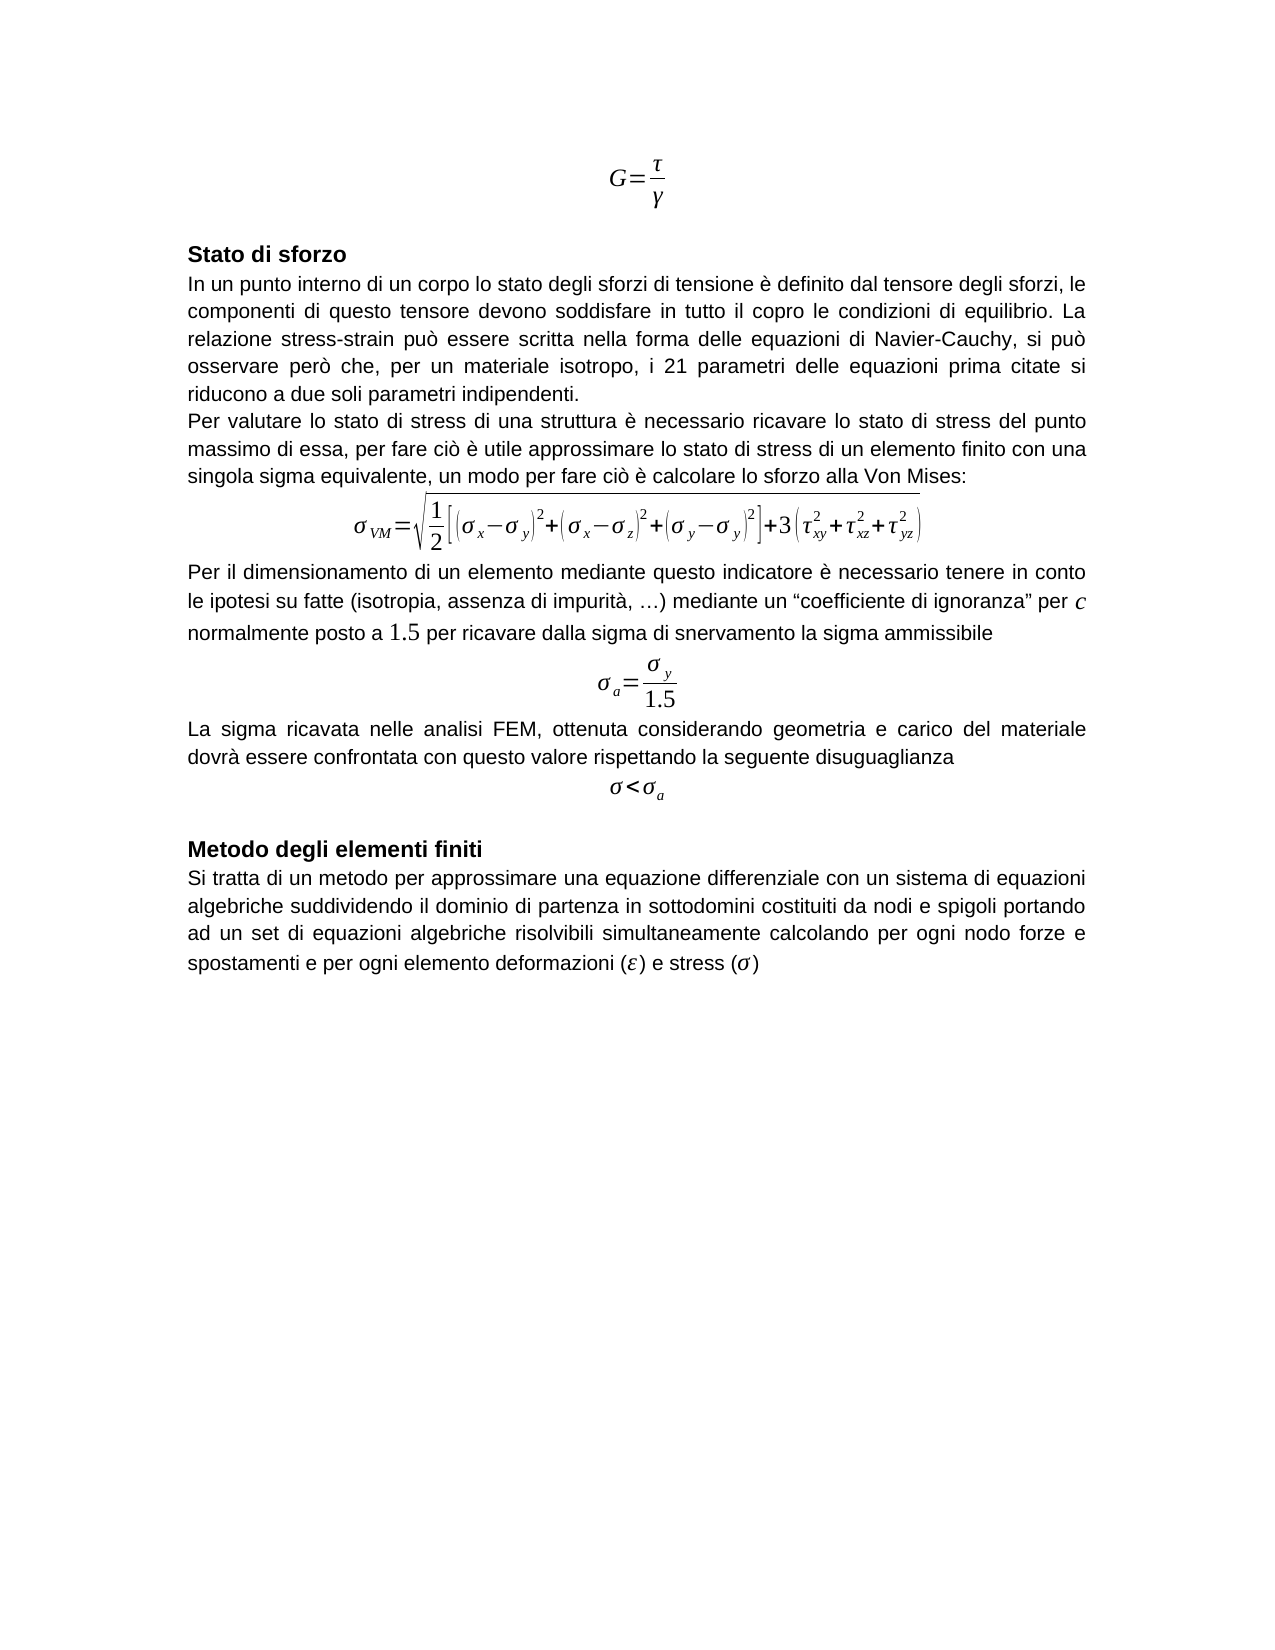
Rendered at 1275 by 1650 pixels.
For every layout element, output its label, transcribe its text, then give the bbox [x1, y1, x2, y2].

text Metodo degli elementi finiti [187, 836, 1087, 862]
text La sigma ricavata nelle analisi FEM, ottenuta considerando geometria e carico del materiale dovrà essere confrontata con questo valore rispettando la seguente disuguaglianza [187, 717, 1087, 769]
text Per valutare lo stato di stress di una struttura è necessario ricavare lo stato di stress del punto massimo di essa, per fare ciò è utile approssimare lo stato di stress di un elemento finito con una singola sigma equivalente, un modo per fare ciò è calcolare lo sforzo alla Von Mises: [187, 409, 1087, 488]
text In un punto interno di un corpo lo stato degli sforzi di tensione è definito dal tensore degli sforzi, le componenti di questo tensore devono soddisfare in tutto il copro le condizioni di equilibrio. La relazione stress-strain può essere scritta nella forma delle equazioni di Navier-Cauchy, si può osservare però che, per un materiale isotropo, i 21 parametri delle equazioni prima citate si riducono a due soli parametri indipendenti. [187, 271, 1087, 405]
text Si tratta di un metodo per approssimare una equazione differenziale con un sistema di equazioni algebriche suddividendo il dominio di partenza in sottodomini costituiti da nodi e spigoli portando ad un set di equazioni algebriche risolvibili simultaneamente calcolando per ogni nodo forze e spostamenti e per ogni elemento deformazioni () e stress () [187, 866, 1087, 976]
text Stato di sforzo [187, 241, 1087, 267]
text Per il dimensionamento di un elemento mediante questo indicatore è necessario tenere in conto le ipotesi su fatte (isotropia, assenza di impurità, …) mediante un “coefficiente di ignoranza” per normalmente posto a per ricavare dalla sigma di snervamento la sigma ammissibile [187, 560, 1087, 646]
